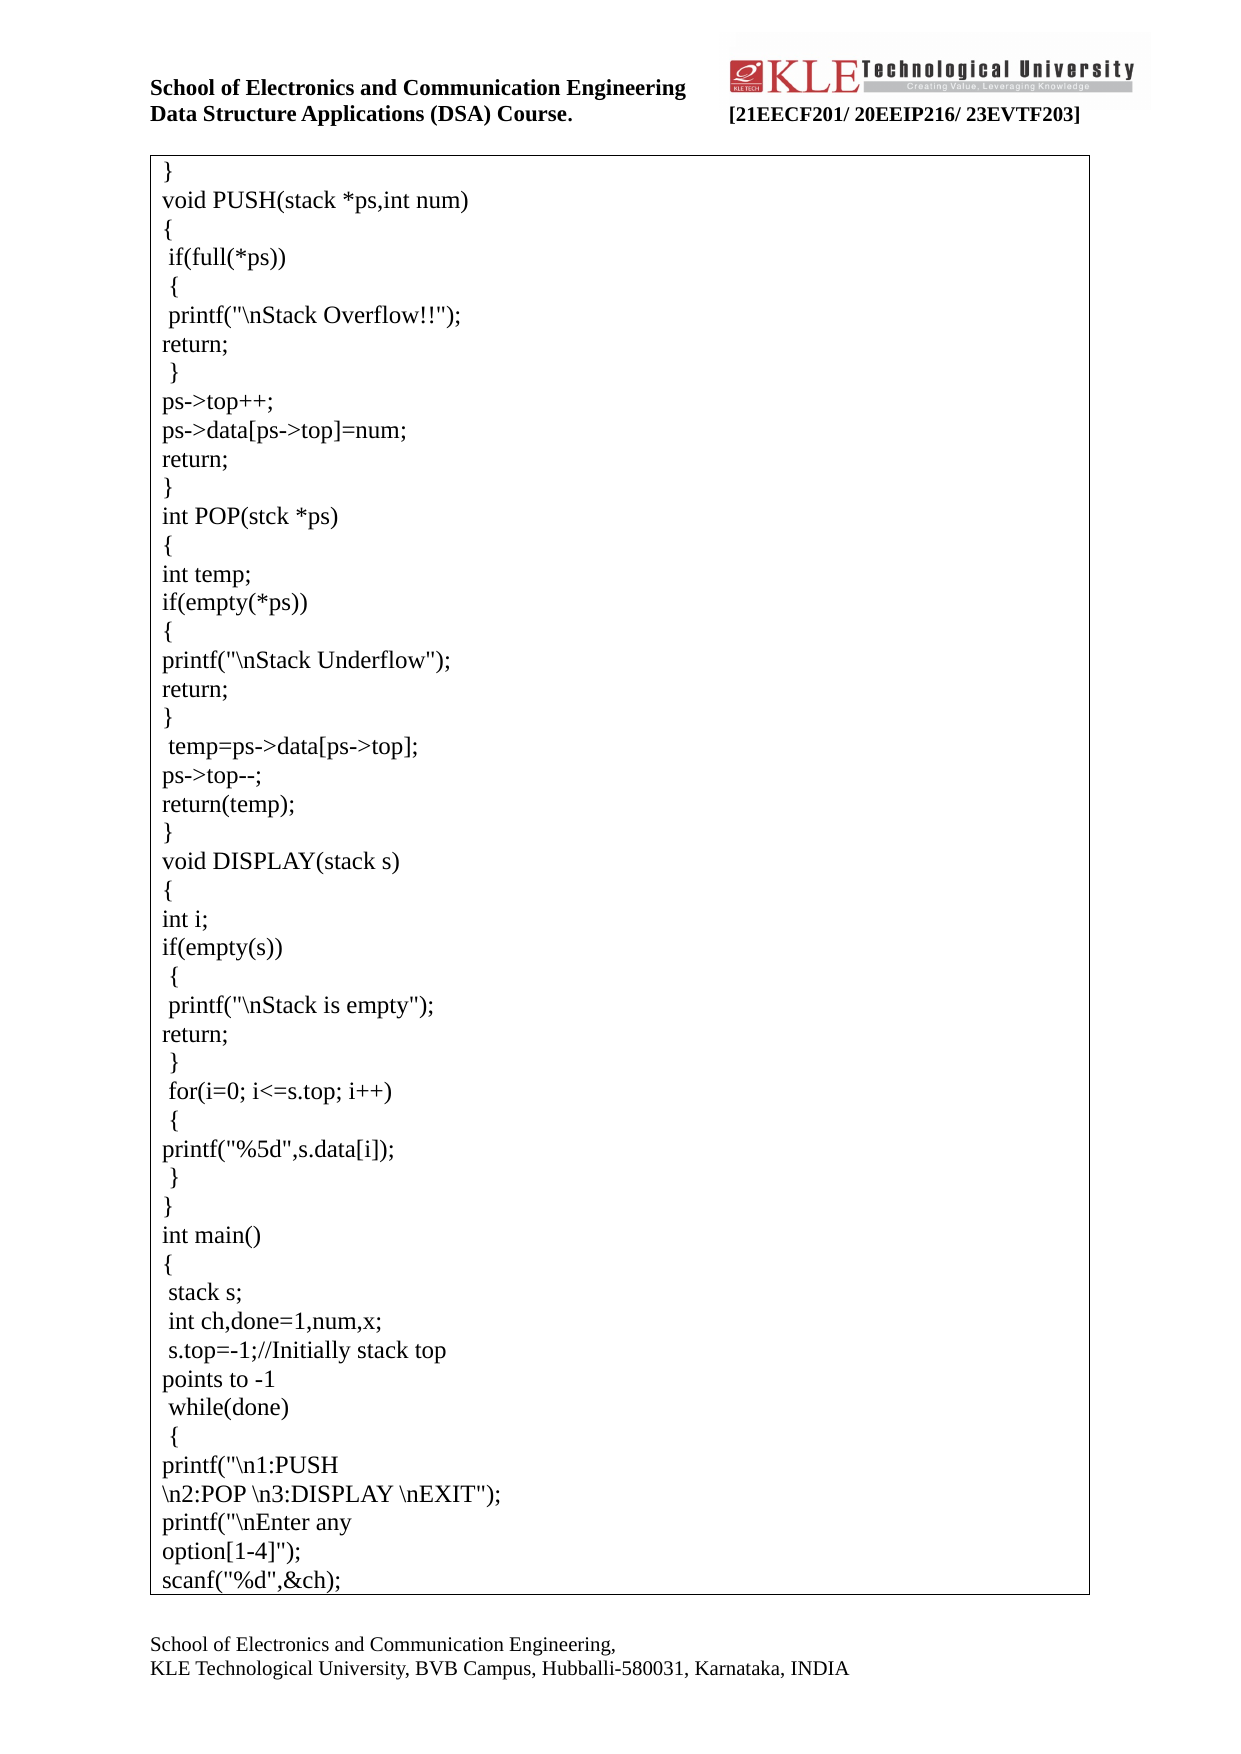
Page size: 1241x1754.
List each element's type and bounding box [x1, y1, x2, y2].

table_cell [151, 156, 1089, 1594]
picture [719, 32, 1151, 110]
